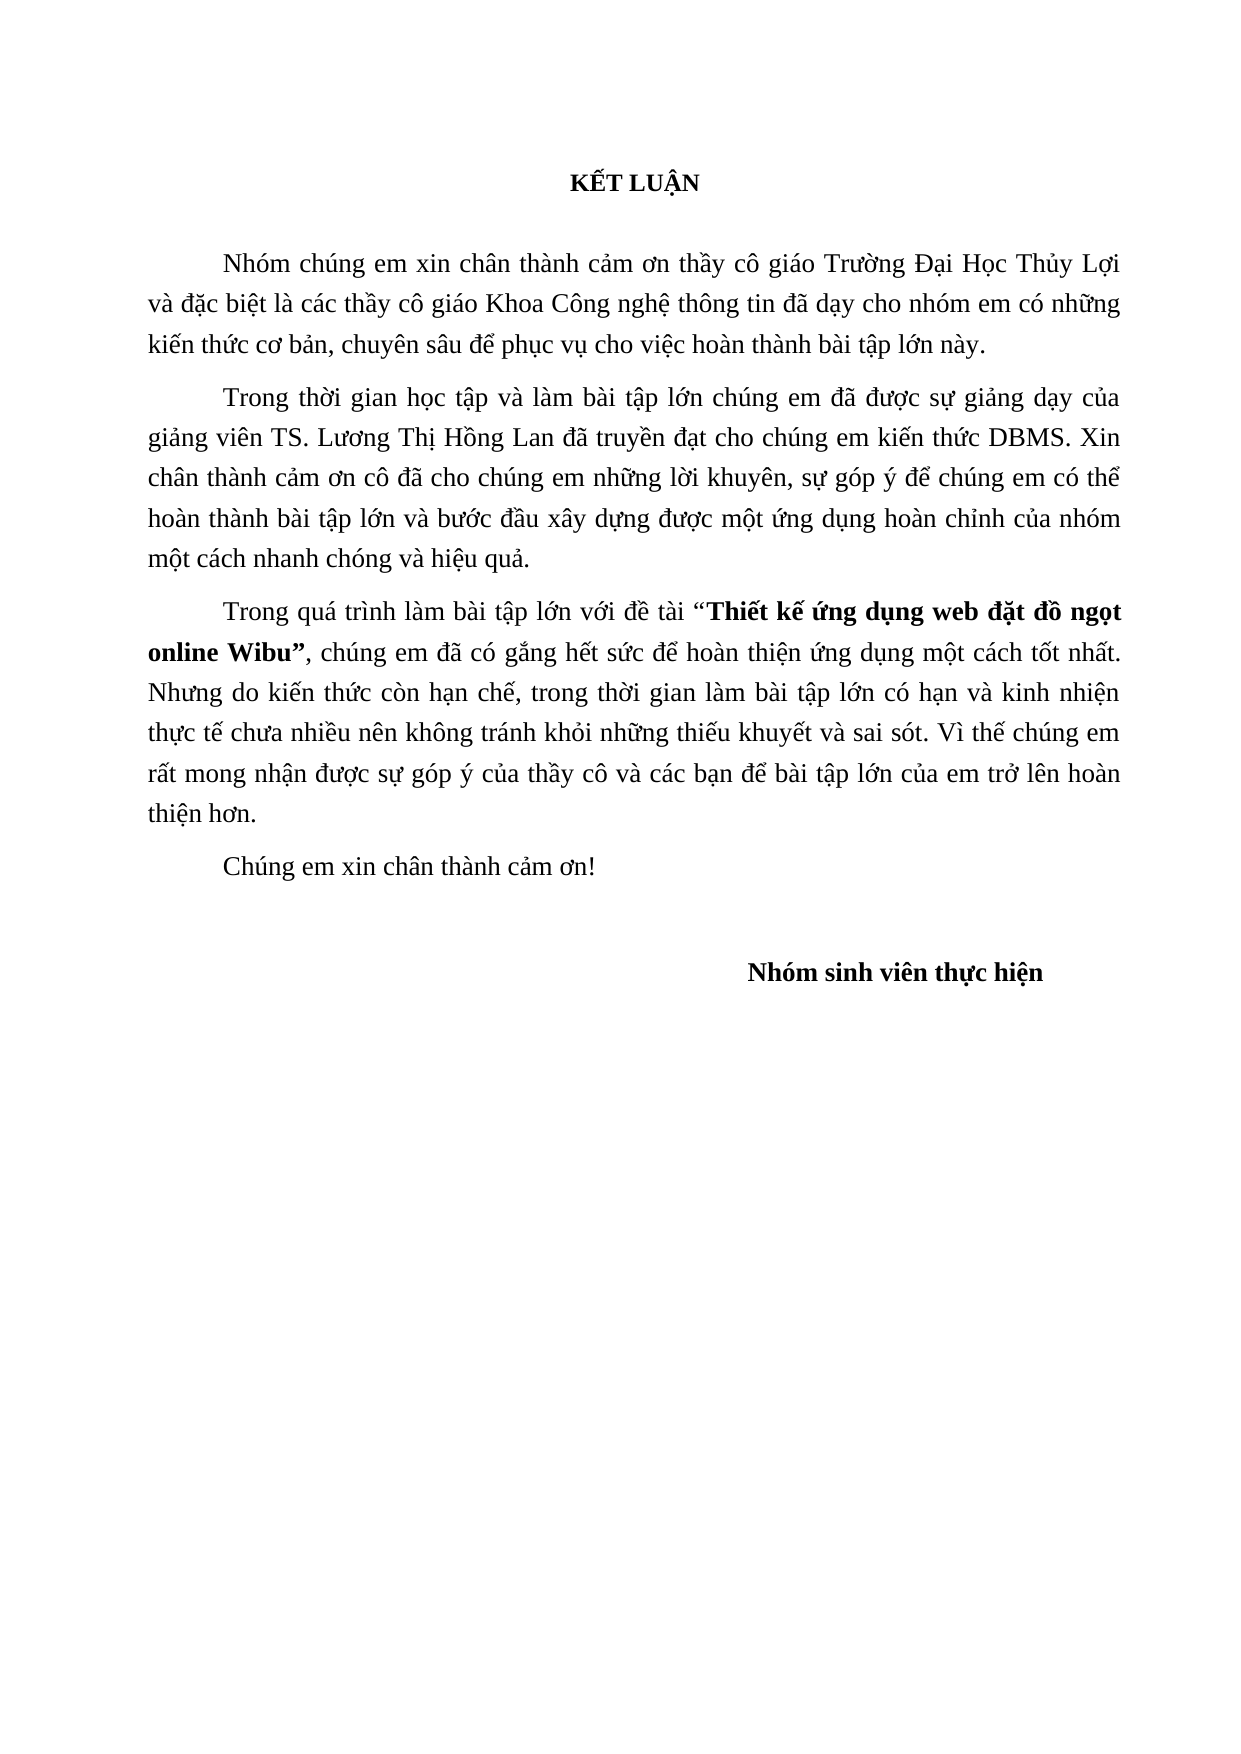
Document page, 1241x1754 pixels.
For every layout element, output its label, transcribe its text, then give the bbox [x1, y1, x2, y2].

text Nhóm sinh viên thực hiện [148, 956, 1122, 987]
text Trong thời gian học tập và làm bài tập lớn chúng em đã được sự giảng dạy của giảng viên TS. Lương Thị Hồng Lan đã truyền đạt cho chúng em kiến thức DBMS. Xin chân thành cảm ơn cô đã cho chúng em những lời khuyên, sự góp ý để chúng em có thể hoàn thành bài tập lớn và bước đầu xây dựng được một ứng dụng hoàn chỉnh của nhóm một cách nhanh chóng và hiệu quả. [148, 381, 1122, 573]
text Trong quá trình làm bài tập lớn với đề tài “Thiết kế ứng dụng web đặt đồ ngọt online Wibu”, chúng em đã có gắng hết sức để hoàn thiện ứng dụng một cách tốt nhất. Nhưng do kiến thức còn hạn chế, trong thời gian làm bài tập lớn có hạn và kinh nhiện thực tế chưa nhiều nên không tránh khỏi những thiếu khuyết và sai sót. Vì thế chúng em rất mong nhận được sự góp ý của thầy cô và các bạn để bài tập lớn của em trở lên hoàn thiện hơn. [148, 595, 1122, 828]
text Nhóm chúng em xin chân thành cảm ơn thầy cô giáo Trường Đại Học Thủy Lợi và đặc biệt là các thầy cô giáo Khoa Công nghệ thông tin đã dạy cho nhóm em có những kiến thức cơ bản, chuyên sâu để phục vụ cho việc hoàn thành bài tập lớn này. [148, 247, 1122, 359]
text KẾT LUẬN [148, 168, 1122, 197]
text Chúng em xin chân thành cảm ơn! [148, 850, 1122, 881]
